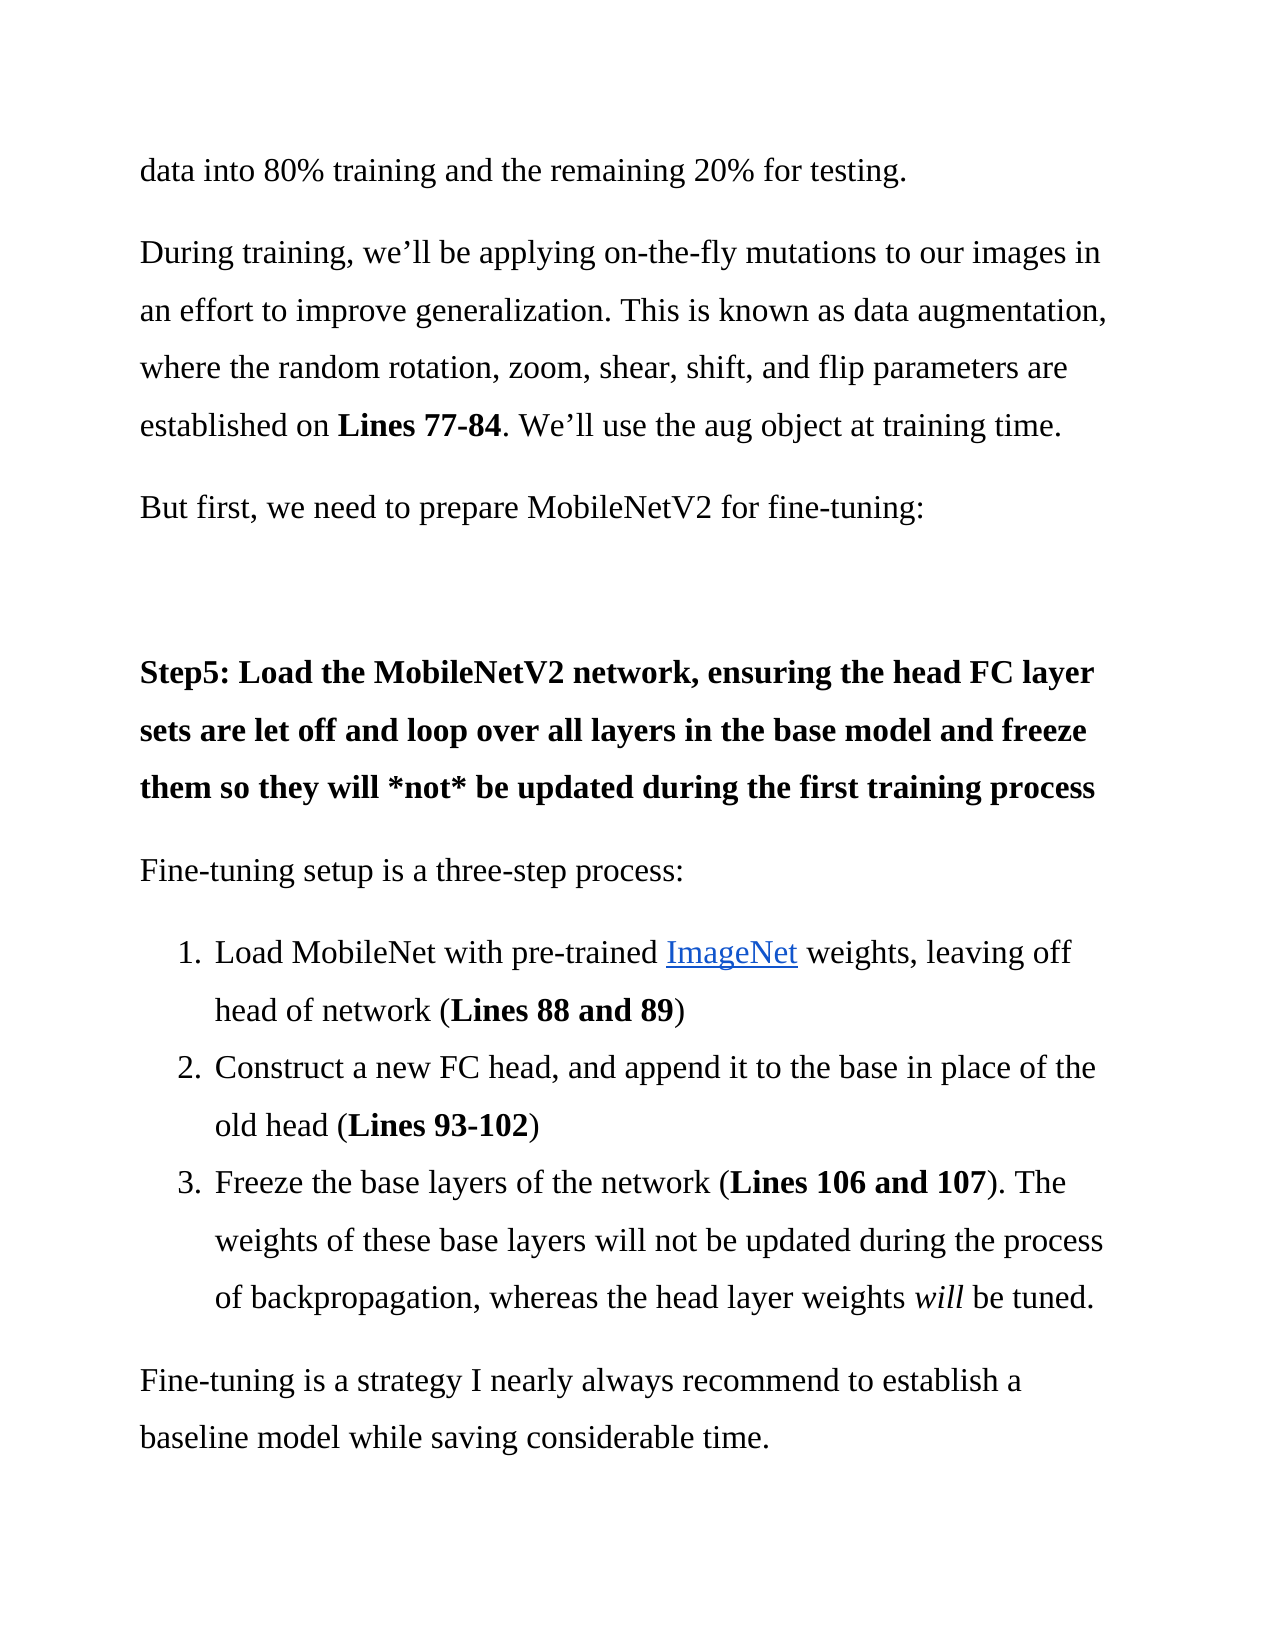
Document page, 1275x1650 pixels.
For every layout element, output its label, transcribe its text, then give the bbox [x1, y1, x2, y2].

list Freeze the base layers of the network (Lines 106 and 107). The weights of these base layers will not be updated during the process of backpropagation, whereas the head layer weights will be tuned. [177, 1162, 1137, 1316]
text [139, 150, 1137, 188]
text Fine-tuning setup is a three-step process: [139, 850, 1137, 888]
list Load MobileNet with pre-trained ImageNet weights, leaving off head of network (Lines 88 and 89) [177, 932, 1137, 1028]
list Construct a new FC head, and append it to the base in place of the old head (Lines 93-102) [177, 1047, 1137, 1143]
text During training, we’ll be applying on-the-fly mutations to our images in an effort to improve generalization. This is known as data augmentation, where the random rotation, zoom, shear, shift, and flip parameters are established on Lines 77-84. We’ll use the aug object at training time. [139, 232, 1137, 443]
text Step5: Load the MobileNetV2 network, ensuring the head FC layer sets are let off and loop over all layers in the base model and freeze them so they will *not* be updated during the first training process [139, 652, 1137, 806]
text But first, we need to prepare MobileNetV2 for fine-tuning: [139, 487, 1137, 526]
text Fine-tuning is a strategy I nearly always recommend to establish a baseline model while saving considerable time. [139, 1360, 1137, 1456]
